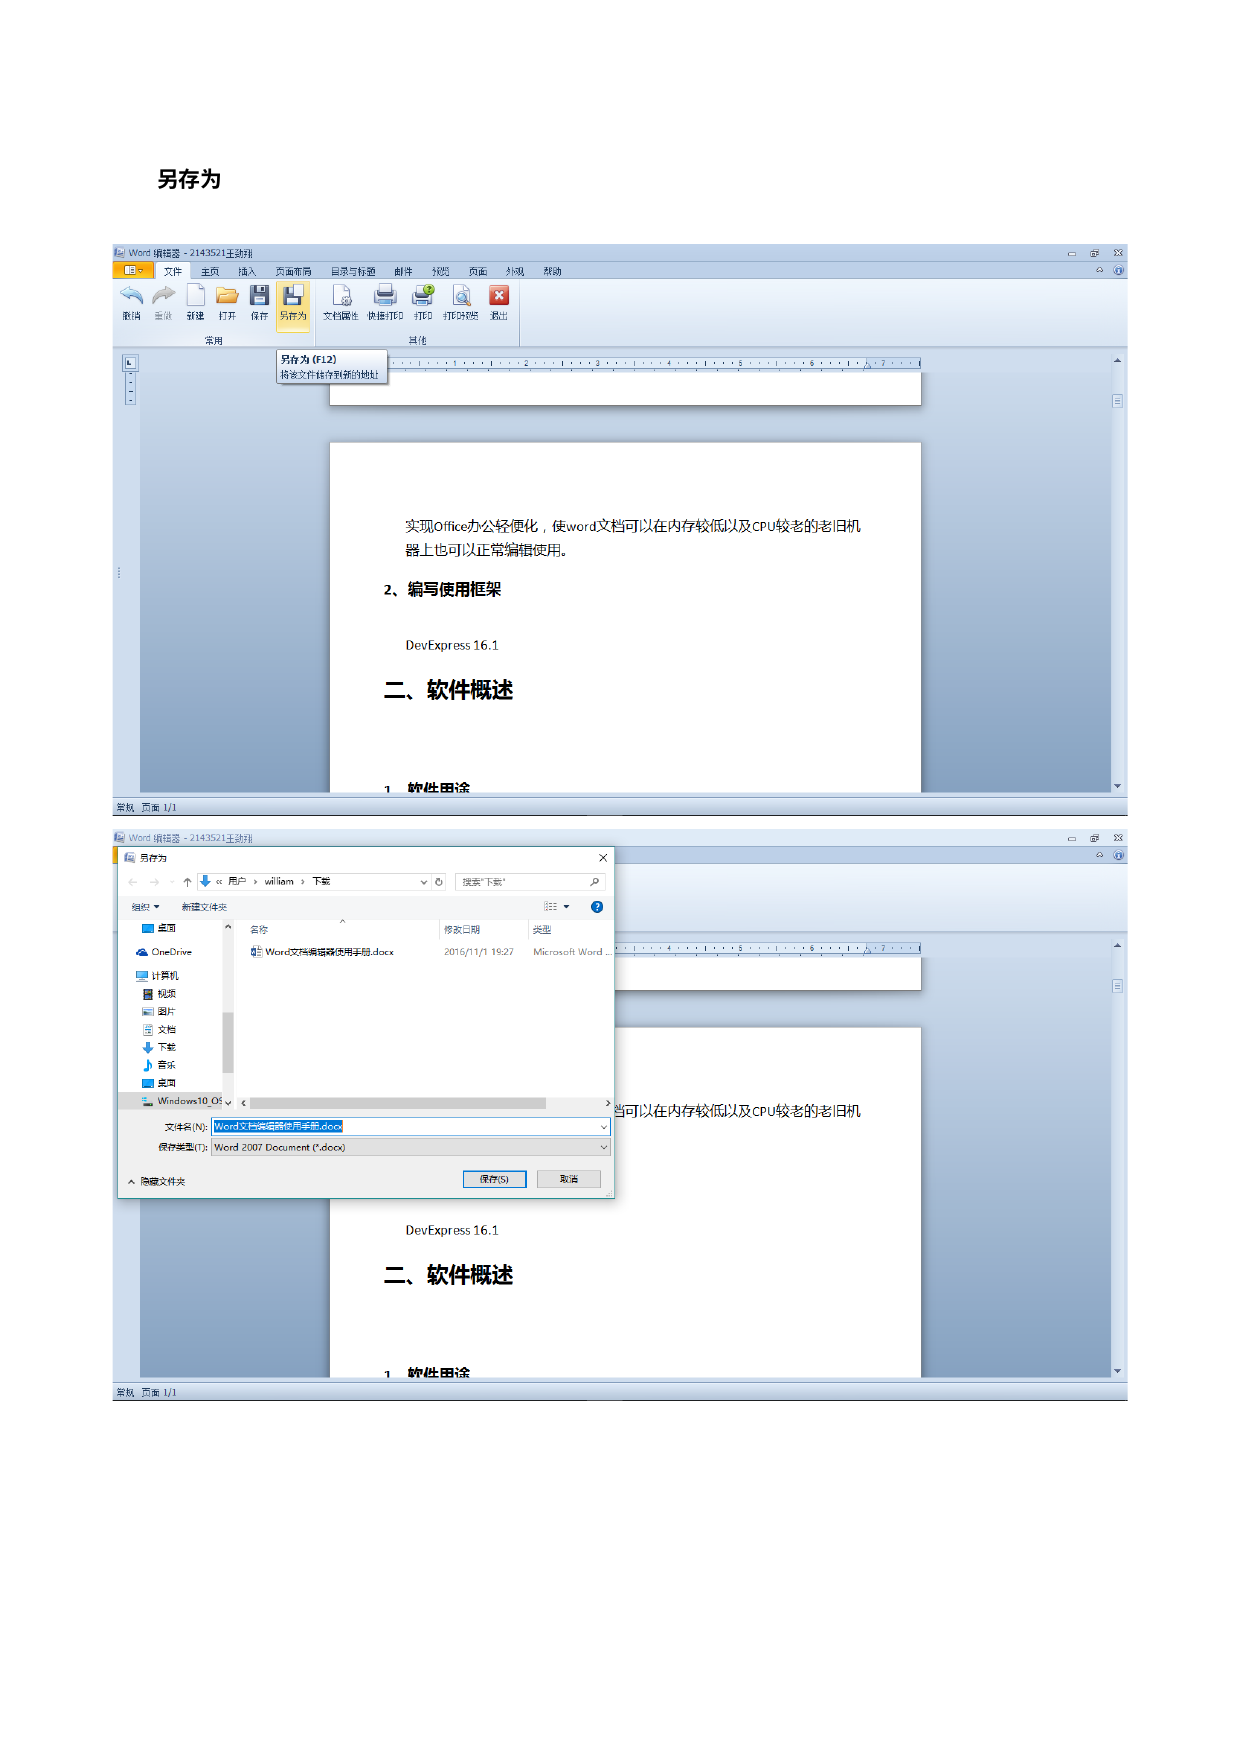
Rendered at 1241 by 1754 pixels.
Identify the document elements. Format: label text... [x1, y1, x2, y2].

picture [112, 829, 1128, 1401]
picture [112, 244, 1128, 816]
subtitle 另存为 [157, 162, 1128, 194]
